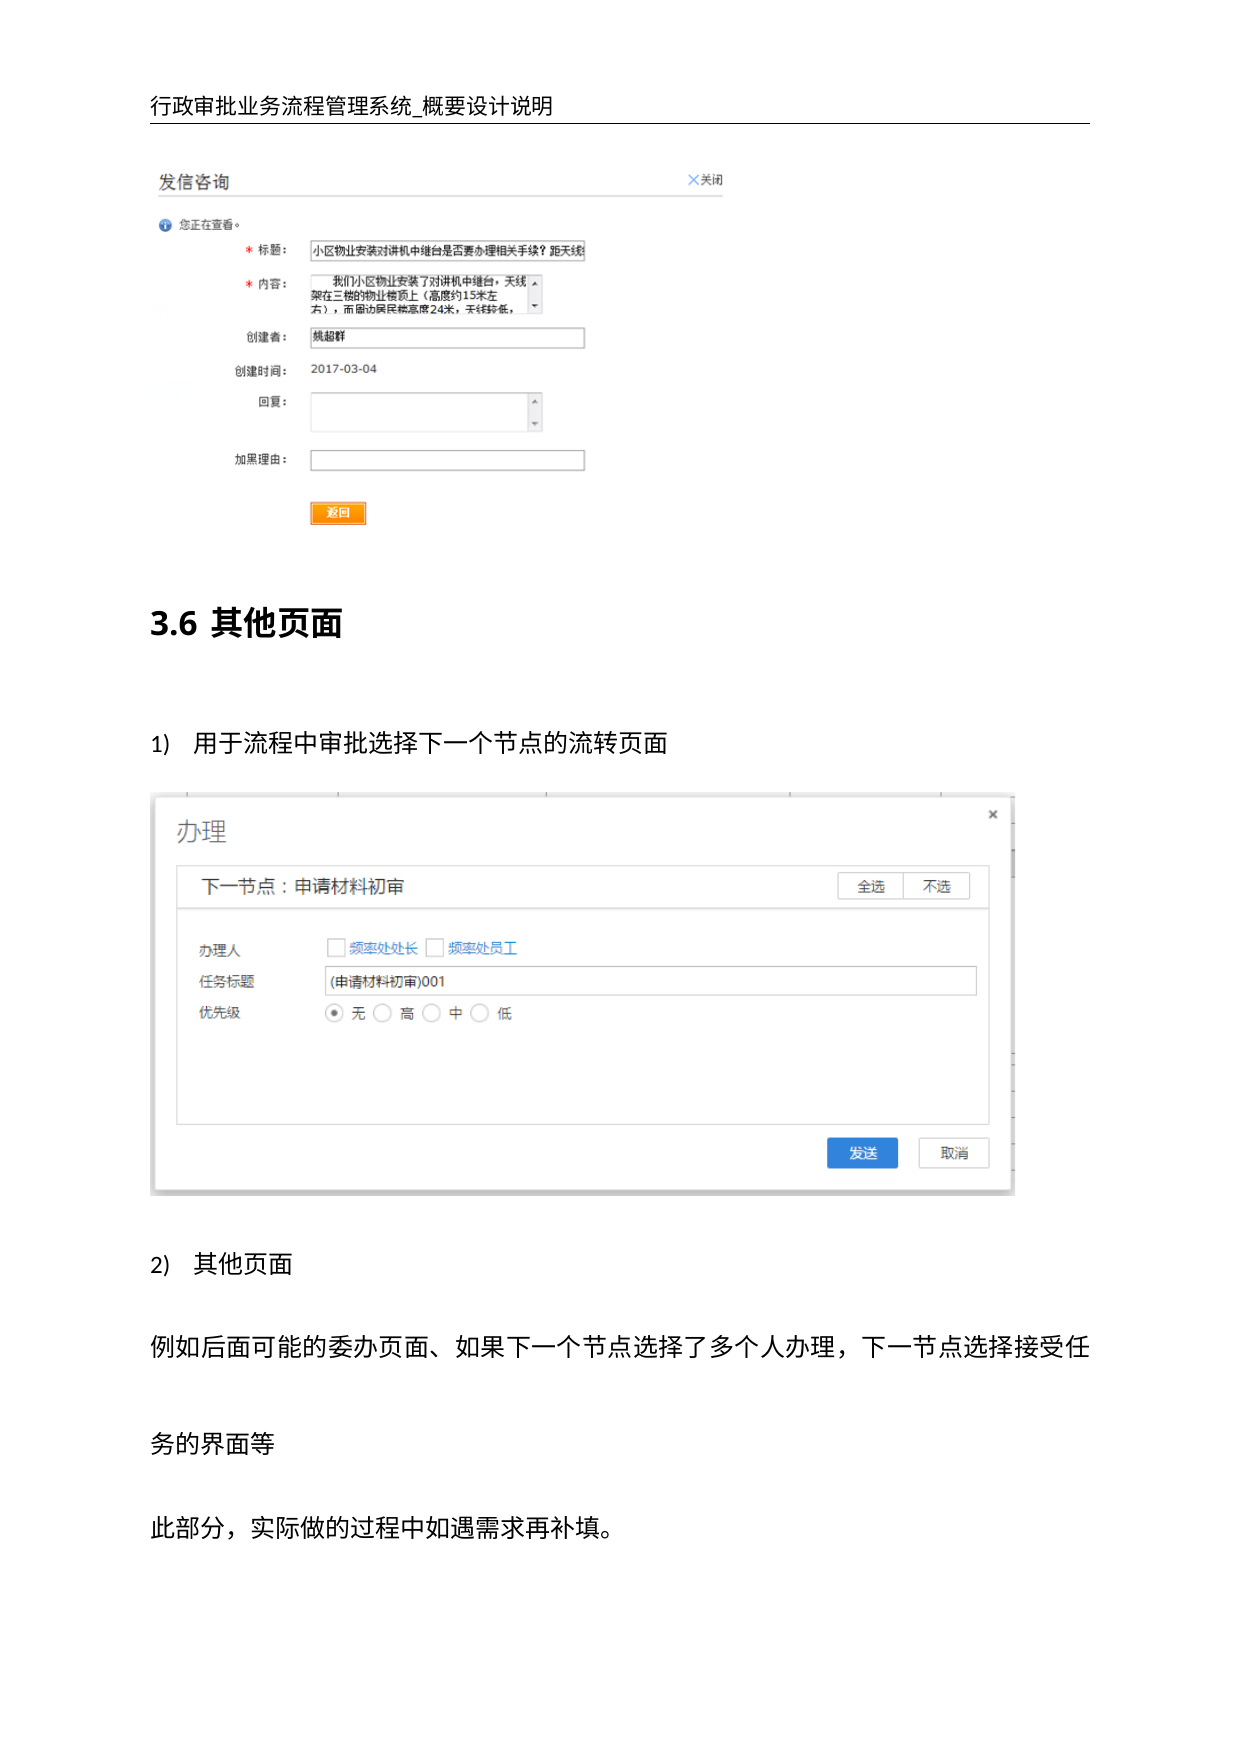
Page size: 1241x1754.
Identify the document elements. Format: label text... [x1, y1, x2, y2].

picture [150, 792, 1016, 1196]
subtitle 其他页面 [150, 588, 1090, 653]
list 其他页面 [150, 1230, 1090, 1295]
text 例如后面可能的委办页面、如果下一个节点选择了多个人办理，下一节点选择接受任务的界面等 [150, 1313, 1090, 1476]
picture [150, 162, 731, 528]
list 用于流程中审批选择下一个节点的流转页面 [150, 709, 1090, 774]
text 此部分，实际做的过程中如遇需求再补填。 [150, 1494, 1090, 1559]
